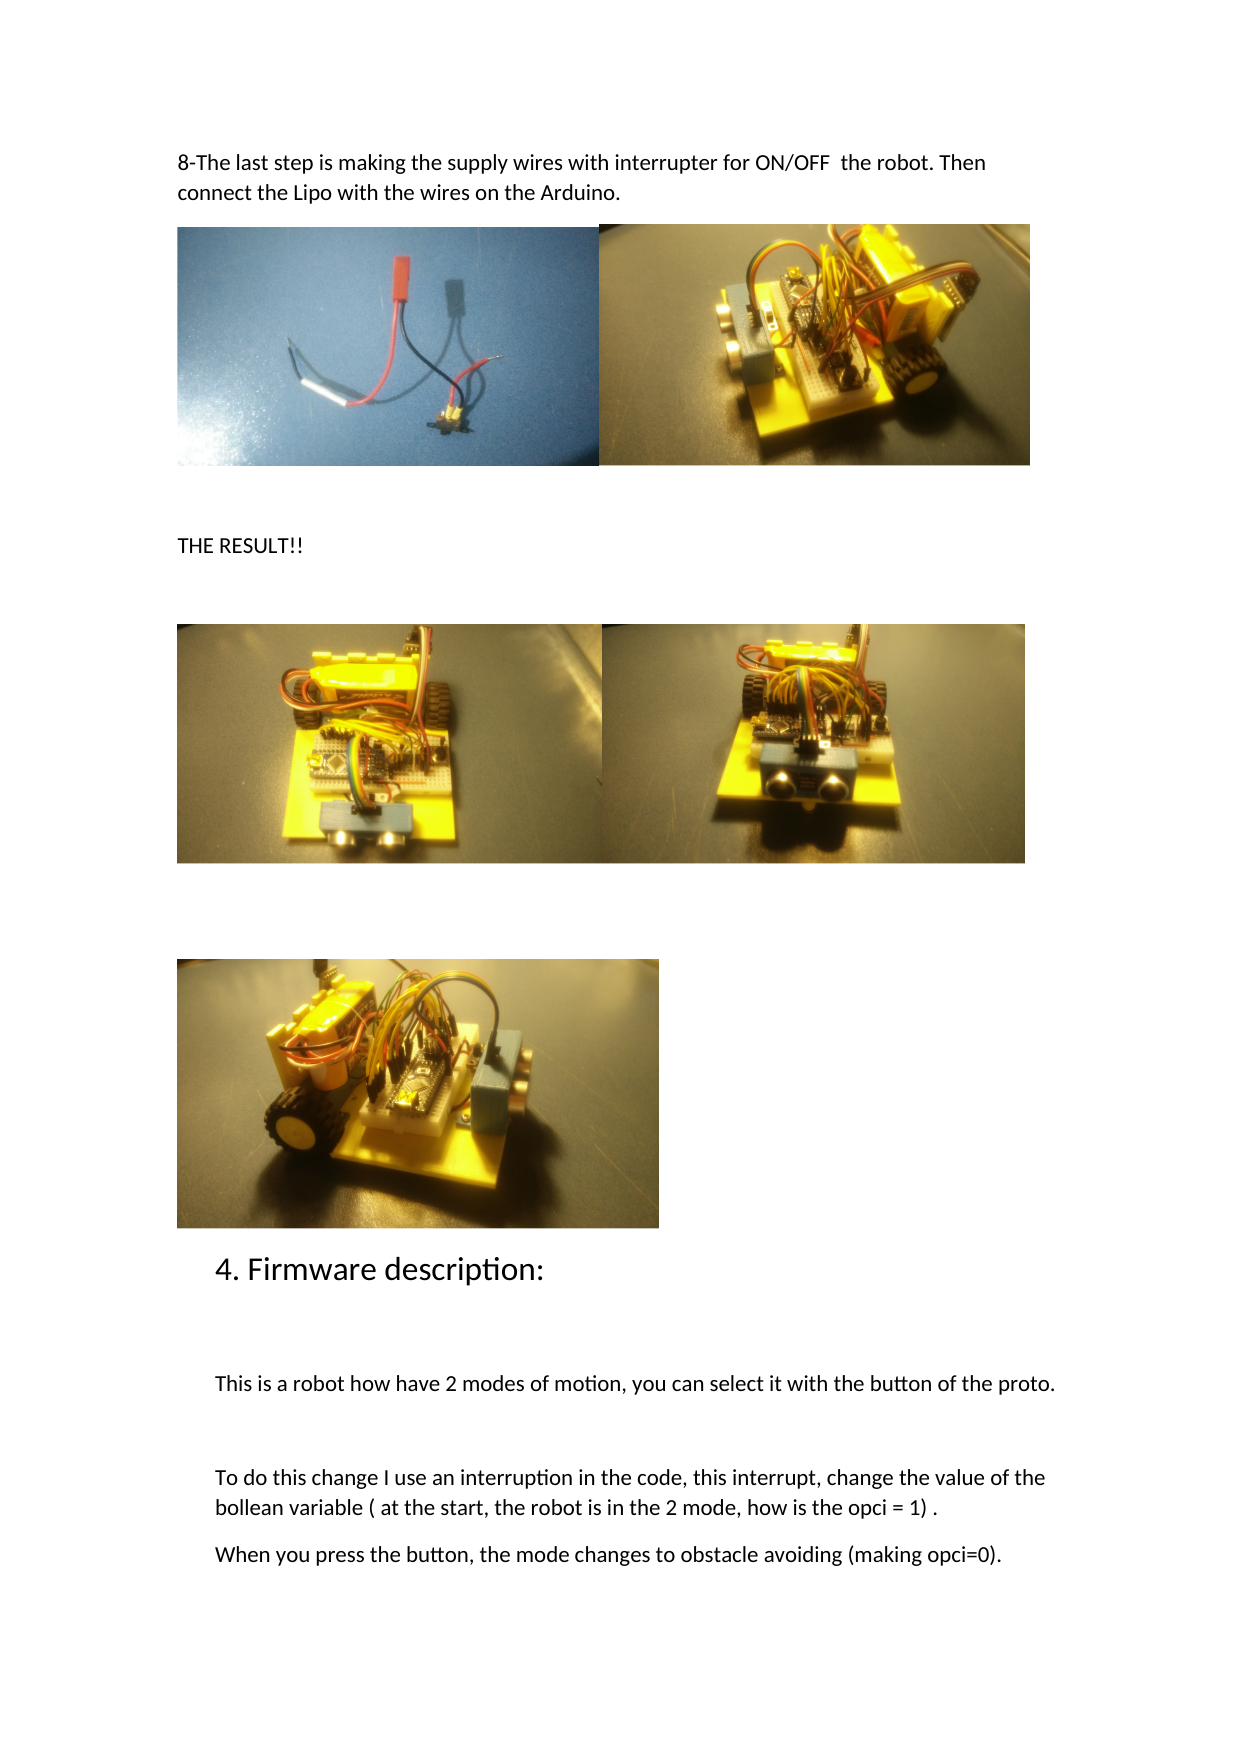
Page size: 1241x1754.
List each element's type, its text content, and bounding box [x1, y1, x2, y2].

text 8-The last step is making the supply wires with interrupter for ON/OFF the robot. Then connect the Lipo with the wires on the Arduino. [177, 148, 1063, 206]
picture [177, 224, 1030, 466]
picture [177, 624, 1025, 864]
picture [177, 959, 659, 1229]
text When you press the button, the mode changes to obstacle avoiding (making opci=0). [215, 1540, 1063, 1568]
text This is a robot how have 2 modes of motion, you can select it with the button of the proto. [215, 1369, 1063, 1397]
text To do this change I use an interruption in the code, this interrupt, change the value of the bollean variable ( at the start, the robot is in the 2 mode, how is the opci = 1) . [215, 1463, 1063, 1521]
text THE RESULT!! [177, 531, 1063, 559]
text 4. Firmware description: [215, 1248, 1063, 1288]
